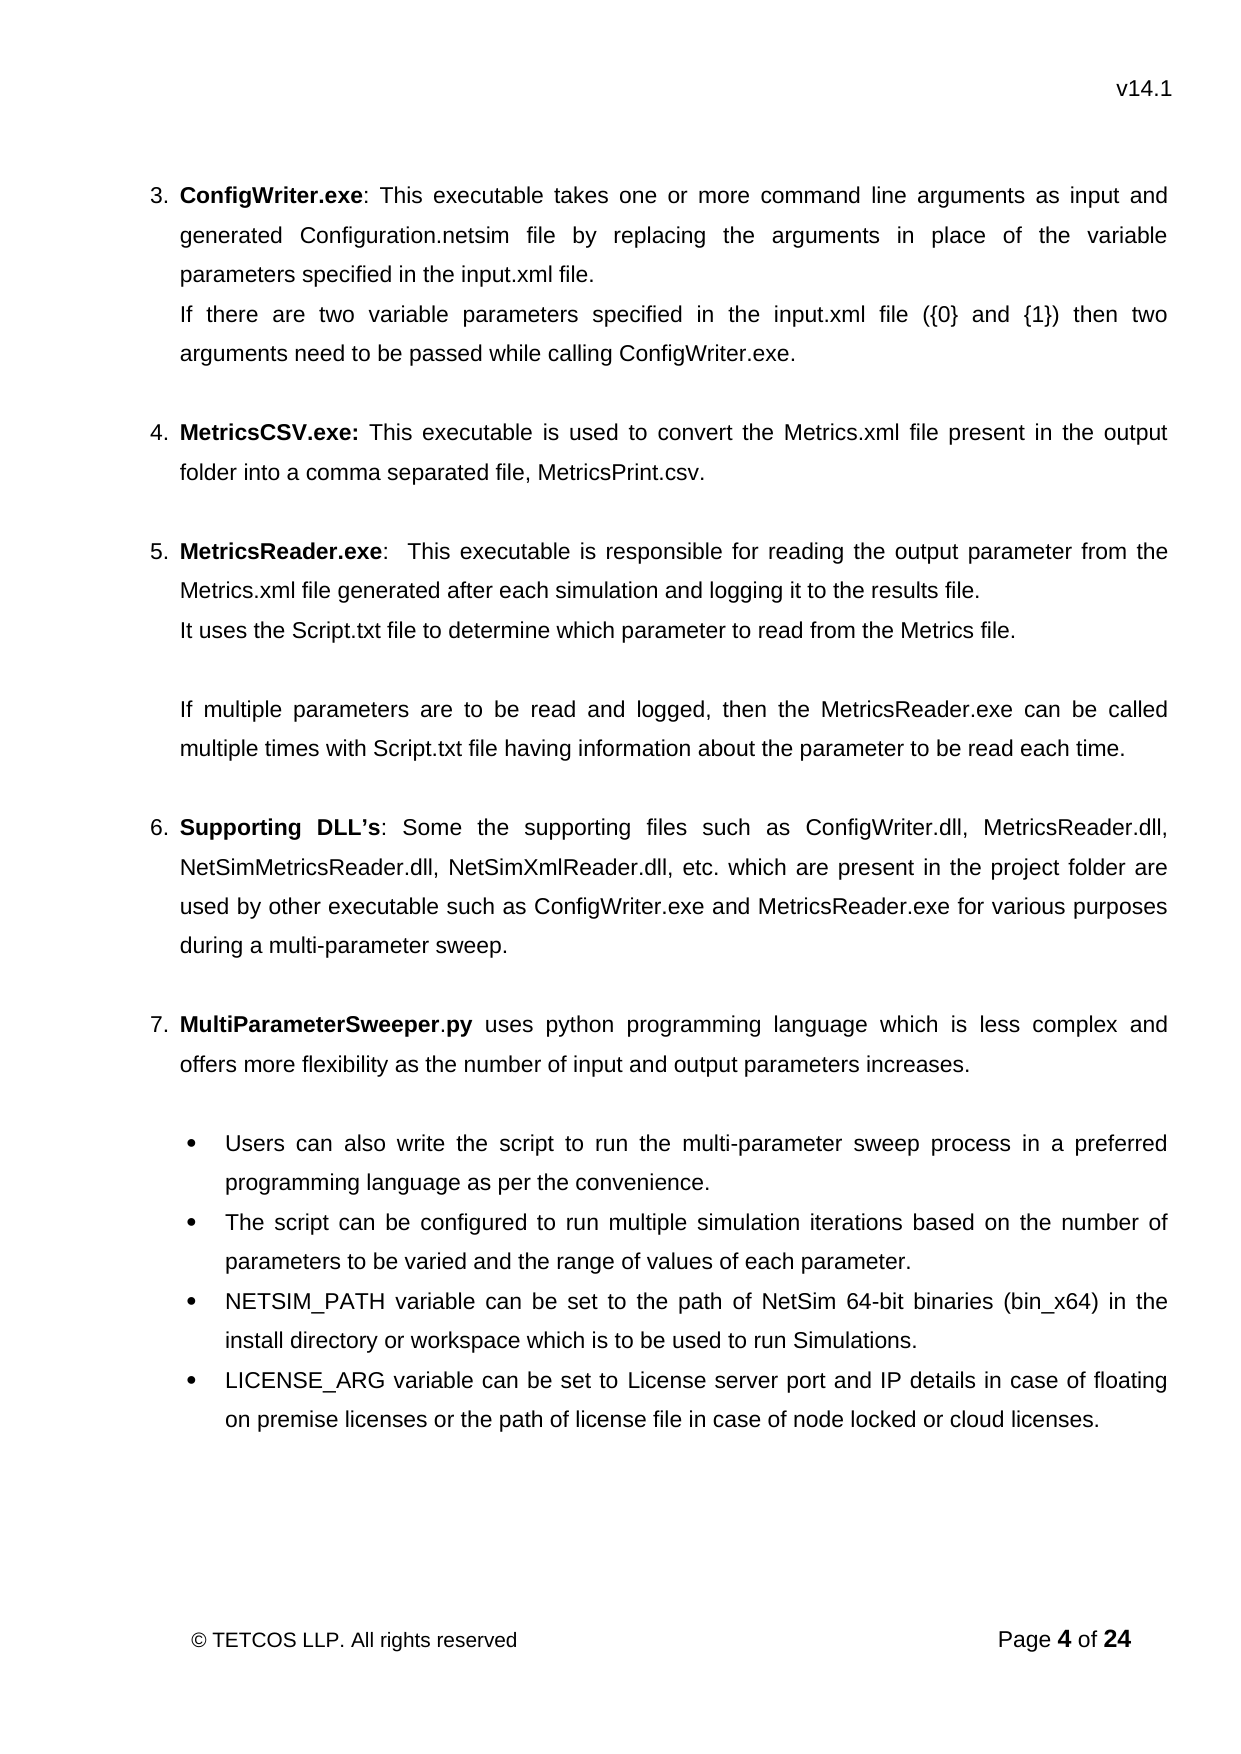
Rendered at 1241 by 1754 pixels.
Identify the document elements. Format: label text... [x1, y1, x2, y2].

list Supporting DLL’s: Some the supporting files such as ConfigWriter.dll, MetricsReader.dll, NetSimMetricsReader.dll, NetSimXmlReader.dll, etc. which are present in the project folder are used by other executable such as ConfigWriter.exe and MetricsReader.exe for various purposes during a multi-parameter sweep. [150, 814, 1169, 959]
list The script can be configured to run multiple simulation iterations based on the number of parameters to be varied and the range of values of each parameter. [187, 1209, 1169, 1274]
list MetricsCSV.exe: This executable is used to convert the Metrics.xml file present in the output folder into a comma separated file, MetricsPrint.csv. [150, 419, 1169, 485]
list LICENSE_ARG variable can be set to License server port and IP details in case of floating on premise licenses or the path of license file in case of node locked or cloud licenses. [187, 1367, 1169, 1432]
list NETSIM_PATH variable can be set to the path of NetSim 64-bit binaries (bin_x64) in the install directory or workspace which is to be used to run Simulations. [187, 1288, 1169, 1353]
list Users can also write the script to run the multi-parameter sweep process in a preferred programming language as per the convenience. [187, 1130, 1169, 1196]
list It uses the Script.txt file to determine which parameter to read from the Metrics file. [179, 617, 1169, 643]
list MultiParameterSweeper.py uses python programming language which is less complex and offers more flexibility as the number of input and output parameters increases. [150, 1011, 1169, 1077]
list If multiple parameters are to be read and logged, then the MetricsReader.exe can be called multiple times with Script.txt file having information about the parameter to be read each time. [179, 696, 1169, 761]
list MetricsReader.exe: This executable is responsible for reading the output parameter from the Metrics.xml file generated after each simulation and logging it to the results file. [150, 538, 1169, 603]
list If there are two variable parameters specified in the input.xml file ({0} and {1}) then two arguments need to be passed while calling ConfigWriter.exe. [179, 301, 1169, 367]
list ConfigWriter.exe: This executable takes one or more command line arguments as input and generated Configuration.netsim file by replacing the arguments in place of the variable parameters specified in the input.xml file. [150, 182, 1169, 288]
